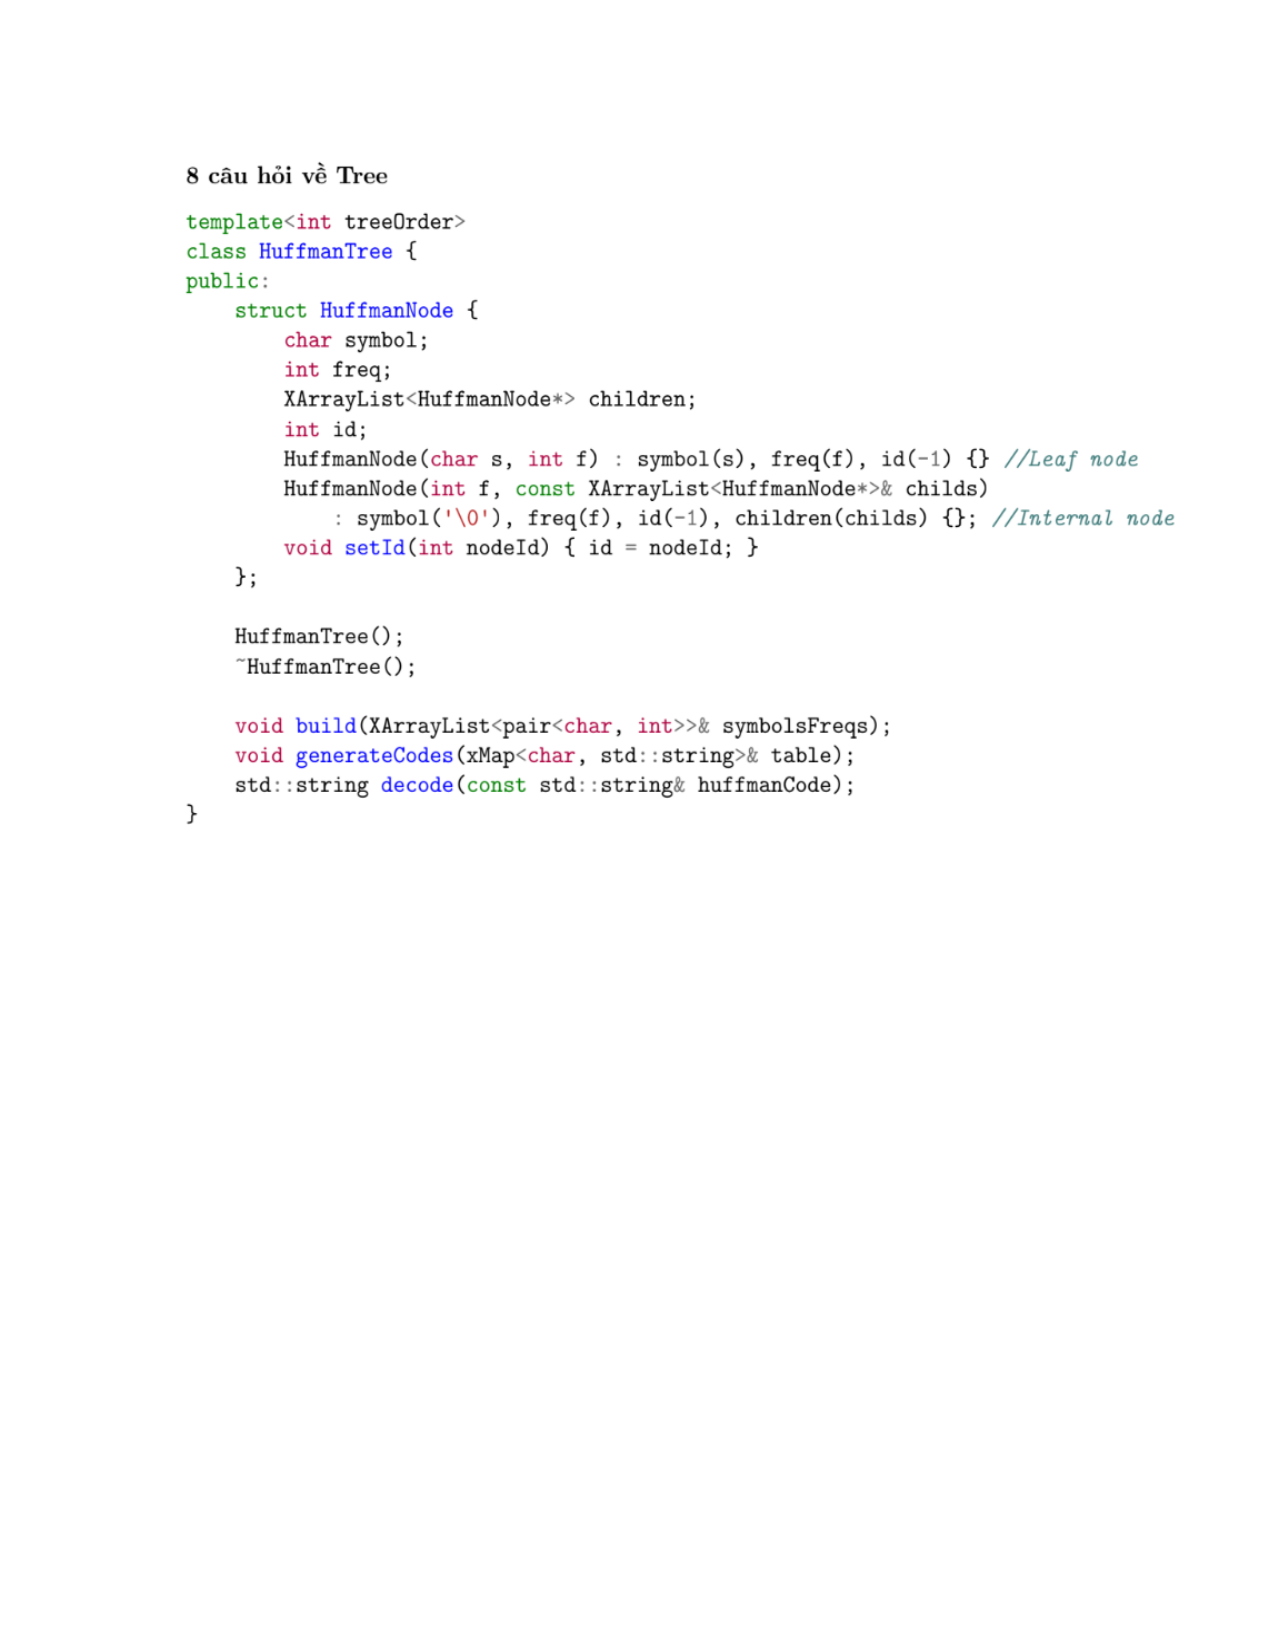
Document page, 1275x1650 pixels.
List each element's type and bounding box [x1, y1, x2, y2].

picture [150, 150, 1248, 825]
